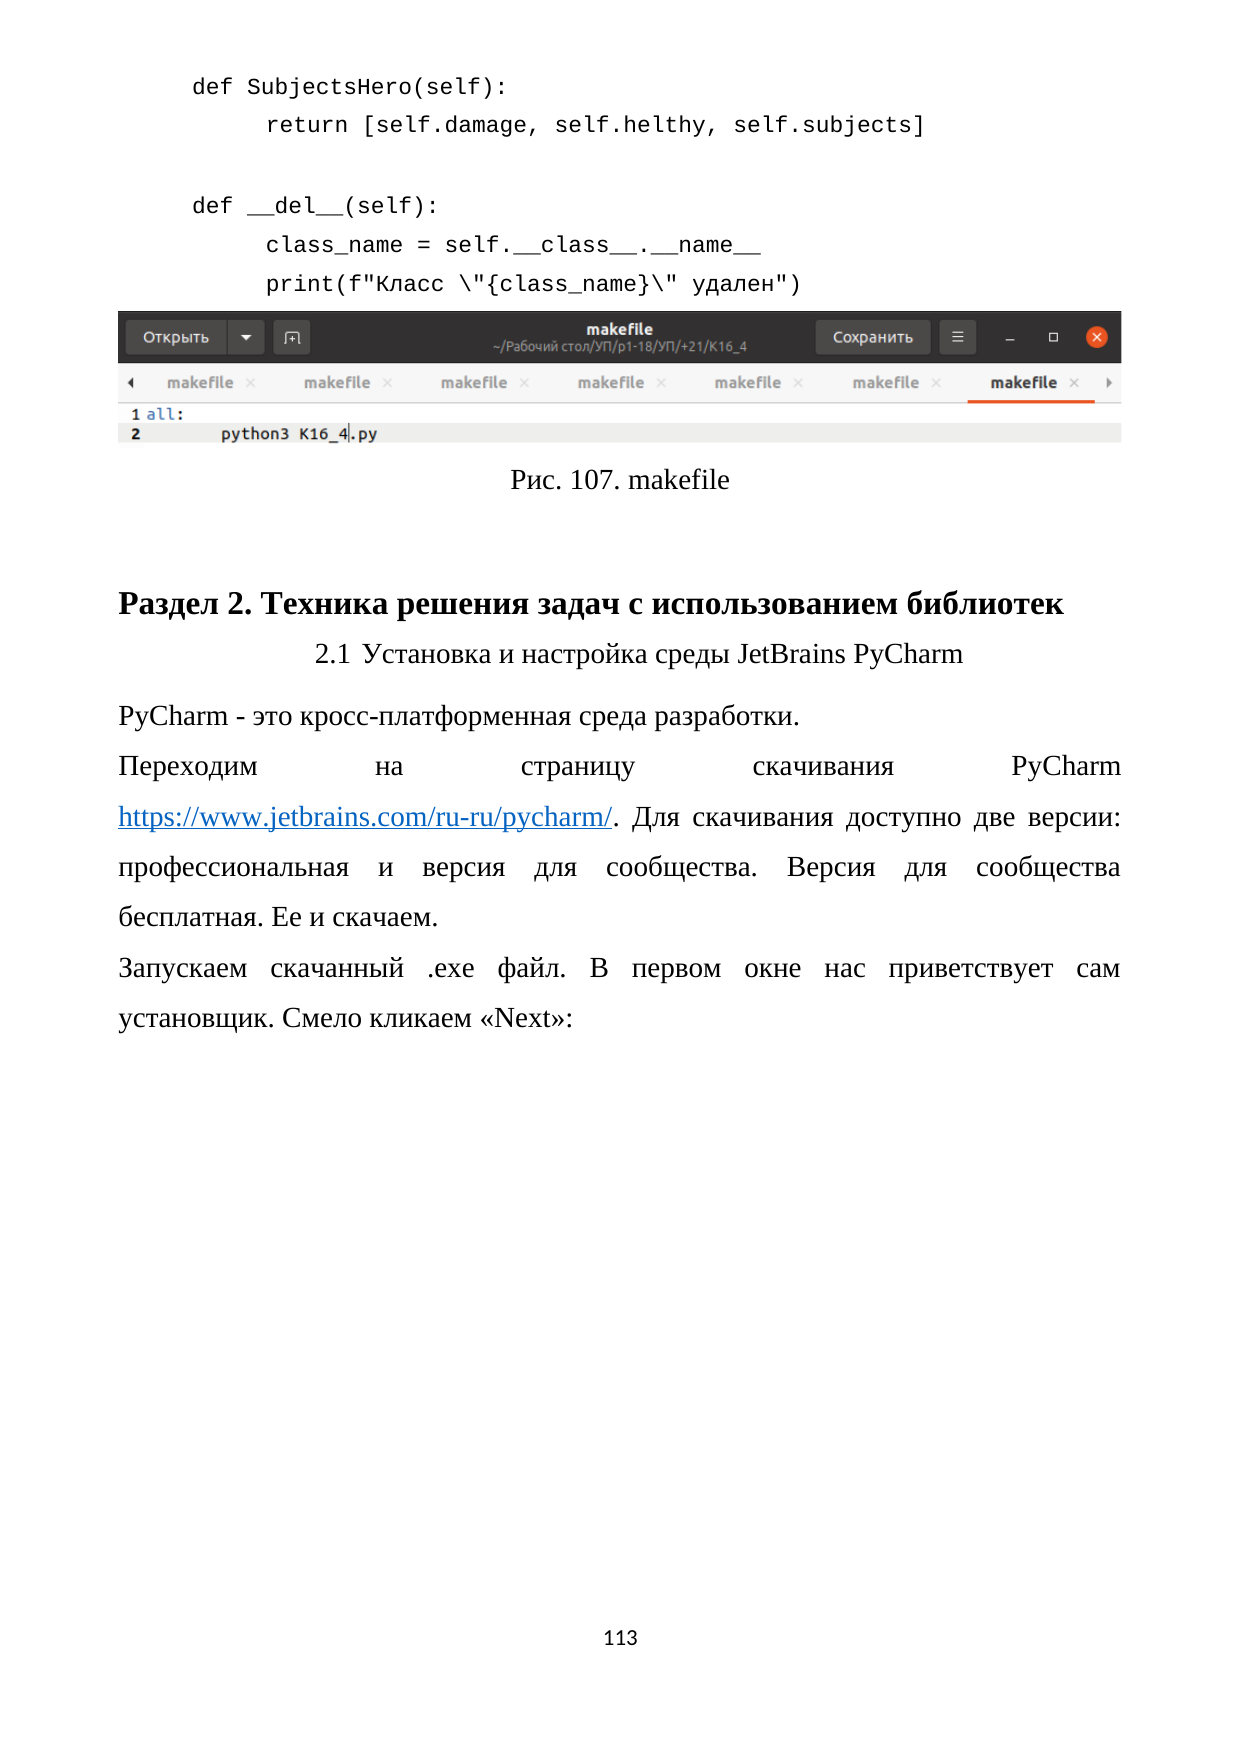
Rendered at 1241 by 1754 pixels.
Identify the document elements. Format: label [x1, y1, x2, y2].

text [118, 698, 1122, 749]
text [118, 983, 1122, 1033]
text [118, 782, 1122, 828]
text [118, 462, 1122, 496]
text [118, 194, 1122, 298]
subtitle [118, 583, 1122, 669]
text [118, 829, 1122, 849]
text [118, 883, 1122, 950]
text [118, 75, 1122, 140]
picture [118, 311, 1122, 448]
